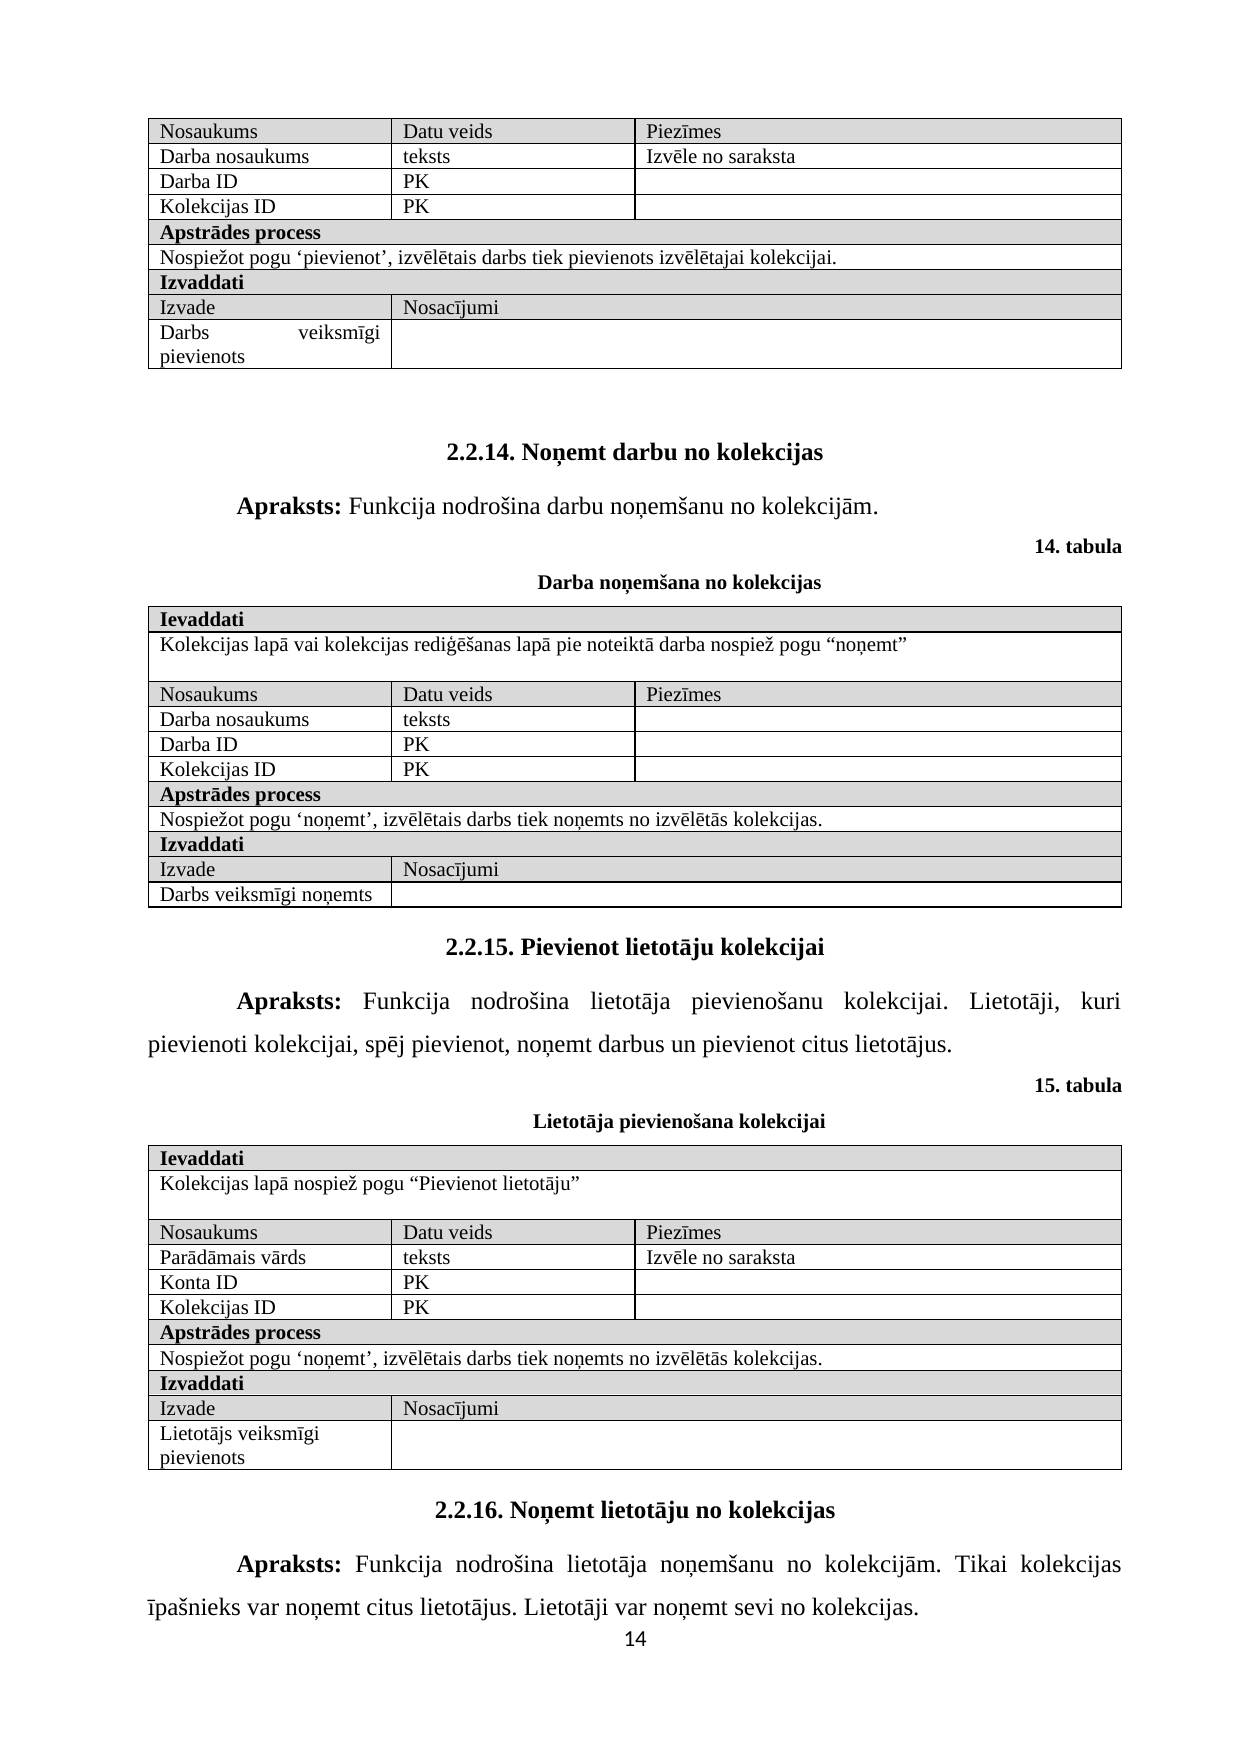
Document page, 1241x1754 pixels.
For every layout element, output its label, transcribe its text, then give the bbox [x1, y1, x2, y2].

table_cell Izvaddati [149, 1371, 1121, 1394]
table_cell Datu veids [392, 1220, 634, 1244]
text Apraksts: Funkcija nodrošina lietotāja pievienošanu kolekcijai. Lietotāji, kuri pievienoti kolekcijai, spēj pievienot, noņemt darbus un pievienot citus lietotājus. [148, 986, 1122, 1058]
table_cell [636, 1295, 1121, 1319]
table_cell Parādāmais vārds [149, 1245, 391, 1269]
table_cell Darba ID [149, 732, 391, 756]
table_cell Kolekcijas ID [149, 1295, 391, 1319]
table_cell PK [392, 732, 634, 756]
table_cell Izvade [149, 857, 391, 881]
text Darba noņemšana no kolekcijas [148, 570, 1122, 594]
subtitle 2.2.14. Noņemt darbu no kolekcijas [148, 437, 1122, 466]
table_cell teksts [392, 144, 634, 168]
table_cell Nosacījumi [392, 295, 1121, 319]
text 15. tabula [148, 1072, 1122, 1097]
table_cell PK [392, 195, 634, 218]
table_cell Izvēle no saraksta [636, 1245, 1121, 1269]
table_cell Datu veids [392, 119, 634, 143]
table_cell Kolekcijas ID [149, 757, 391, 781]
table_cell teksts [392, 707, 634, 731]
table_cell [636, 707, 1121, 731]
table_cell [636, 169, 1121, 193]
table_cell Nospiežot pogu ‘noņemt’, izvēlētais darbs tiek noņemts no izvēlētās kolekcijas. [149, 1345, 1121, 1369]
text 14. tabula [148, 534, 1122, 558]
table_cell Kolekcijas lapā nospiež pogu “Pievienot lietotāju” [149, 1171, 1121, 1219]
table_cell Darba nosaukums [149, 707, 391, 731]
subtitle 2.2.16. Noņemt lietotāju no kolekcijas [148, 1495, 1122, 1524]
table_header Ievaddati [149, 607, 1121, 631]
table_cell Izvaddati [149, 832, 1121, 856]
table_cell Nosaukums [149, 1220, 391, 1244]
table_cell Darba ID [149, 169, 391, 193]
text Apraksts: Funkcija nodrošina lietotāja noņemšanu no kolekcijām. Tikai kolekcijas īpašnieks var noņemt citus lietotājus. Lietotāji var noņemt sevi no kolekcijas. [148, 1549, 1122, 1621]
table_cell Izvēle no saraksta [636, 144, 1121, 168]
table_cell Piezīmes [636, 682, 1121, 706]
table_cell Nosaukums [149, 119, 391, 143]
table_cell [392, 1421, 1121, 1469]
table_cell Apstrādes process [149, 220, 1121, 244]
table_cell Nosacījumi [392, 857, 1121, 881]
table_cell Piezīmes [636, 119, 1121, 143]
table_cell [636, 757, 1121, 781]
table_header Ievaddati [149, 1146, 1121, 1170]
table_cell Apstrādes process [149, 782, 1121, 806]
table_cell PK [392, 1295, 634, 1319]
table_cell [636, 732, 1121, 756]
table_cell Datu veids [392, 682, 634, 706]
table_cell PK [392, 757, 634, 781]
table_cell Darba nosaukums [149, 144, 391, 168]
table_cell Izvade [149, 295, 391, 319]
table_cell Kolekcijas lapā vai kolekcijas rediģēšanas lapā pie noteiktā darba nospiež pogu “noņemt” [149, 633, 1121, 681]
table_cell teksts [392, 1245, 634, 1269]
table_cell PK [392, 169, 634, 193]
table_cell Nospiežot pogu ‘noņemt’, izvēlētais darbs tiek noņemts no izvēlētās kolekcijas. [149, 807, 1121, 831]
text Apraksts: Funkcija nodrošina darbu noņemšanu no kolekcijām. [148, 491, 1122, 520]
table_cell Apstrādes process [149, 1320, 1121, 1344]
table_cell Konta ID [149, 1270, 391, 1294]
table_cell PK [392, 1270, 634, 1294]
table_cell Nosaukums [149, 682, 391, 706]
table_cell [392, 320, 1121, 368]
table_cell Darbs veiksmīgi pievienots [149, 320, 391, 368]
table_cell [392, 883, 1121, 906]
table_cell Izvaddati [149, 270, 1121, 294]
table_cell Piezīmes [636, 1220, 1121, 1244]
table_cell [636, 1270, 1121, 1294]
table_cell [636, 195, 1121, 218]
table_cell Nospiežot pogu ‘pievienot’, izvēlētais darbs tiek pievienots izvēlētajai kolekcijai. [149, 245, 1121, 269]
subtitle 2.2.15. Pievienot lietotāju kolekcijai [148, 932, 1122, 961]
table_cell Darbs veiksmīgi noņemts [149, 883, 391, 906]
table_cell Nosacījumi [392, 1396, 1121, 1420]
table_cell Izvade [149, 1396, 391, 1420]
table_cell Lietotājs veiksmīgi pievienots [149, 1421, 391, 1469]
text Lietotāja pievienošana kolekcijai [148, 1108, 1122, 1133]
table_cell Kolekcijas ID [149, 195, 391, 218]
